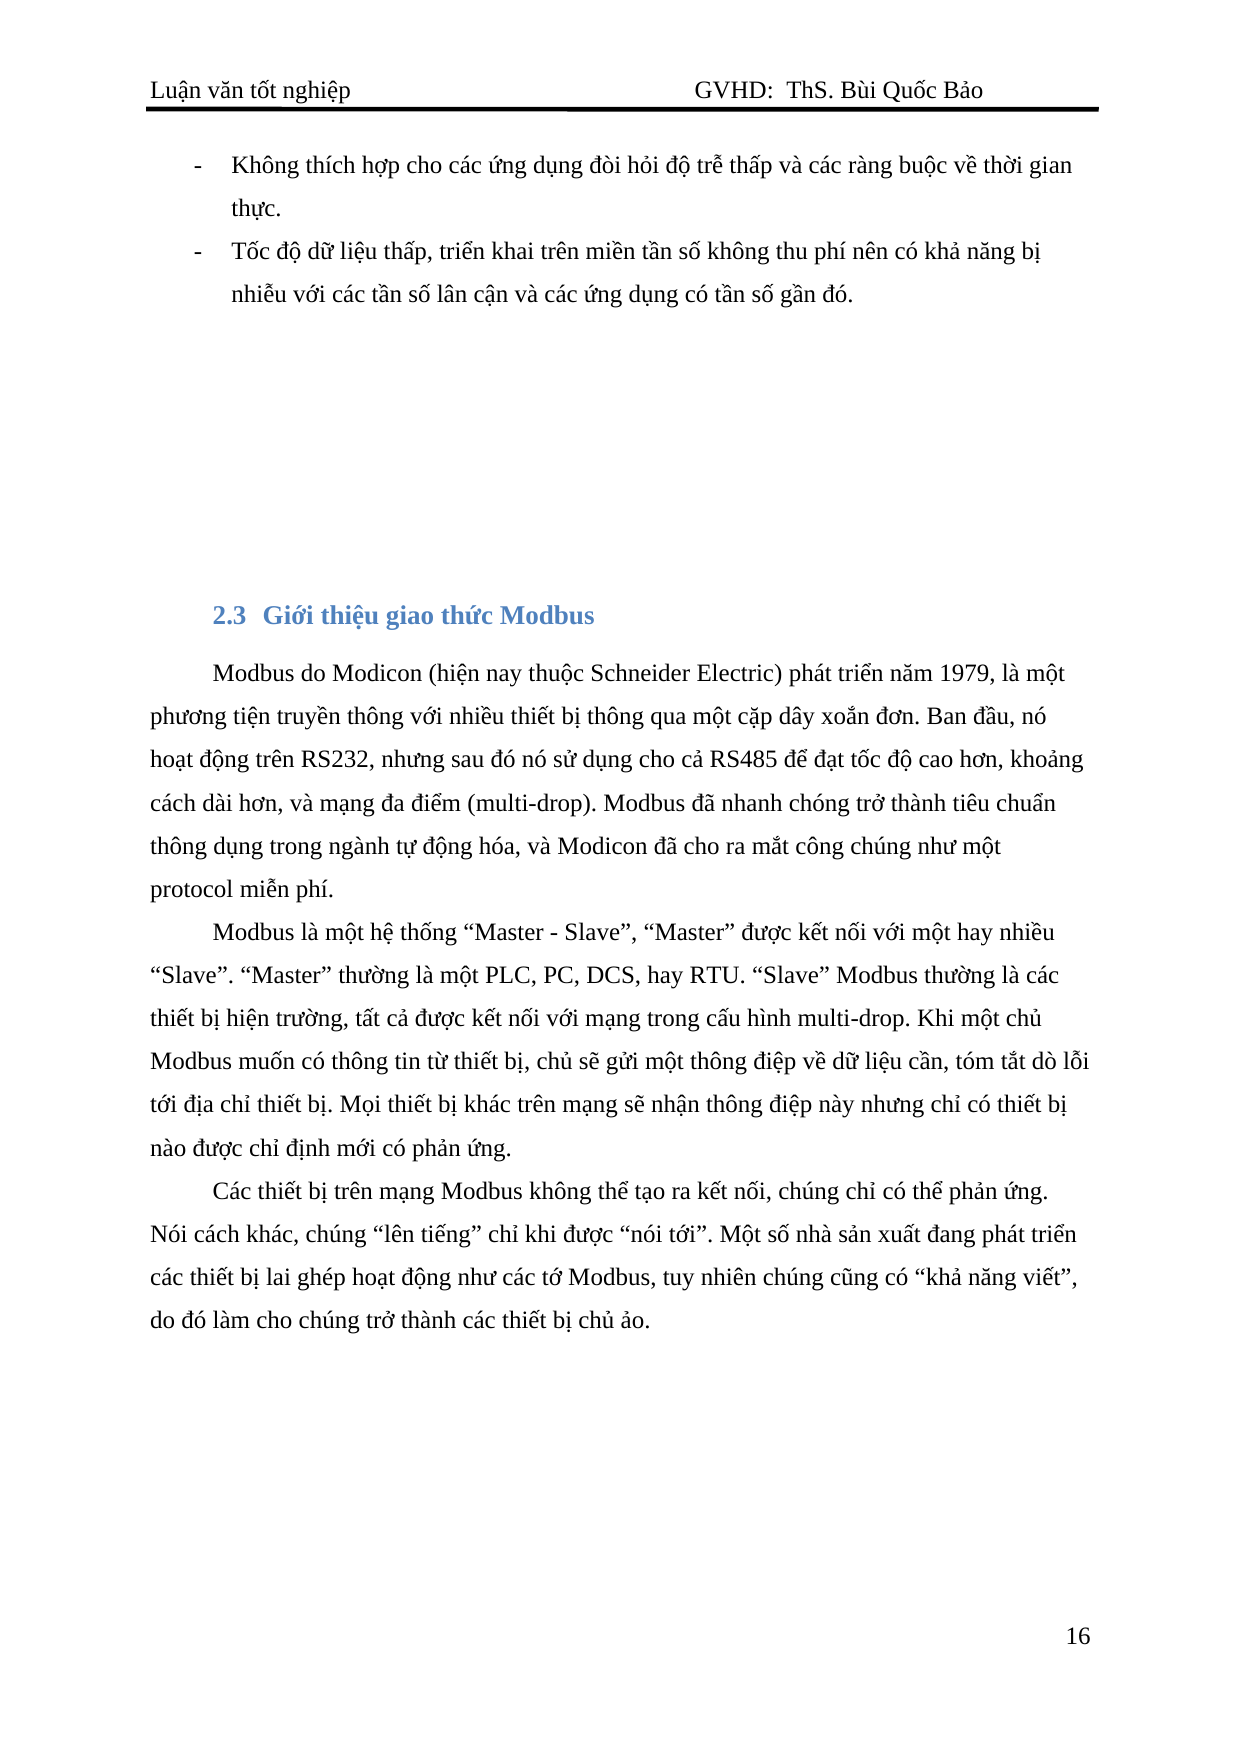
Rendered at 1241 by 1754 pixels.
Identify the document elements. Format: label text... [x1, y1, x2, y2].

list Modbus là một hệ thống “Master - Slave”, “Master” được kết nối với một hay nhiều “Slave”. “Master” thường là một PLC, PC, DCS, hay RTU. “Slave” Modbus thường là các thiết bị hiện trường, tất cả được kết nối với mạng trong cấu hình multi-drop. Khi một chủ Modbus muốn có thông tin từ thiết bị, chủ sẽ gửi một thông điệp về dữ liệu cần, tóm tắt dò lỗi tới địa chỉ thiết bị. Mọi thiết bị khác trên mạng sẽ nhận thông điệp này nhưng chỉ có thiết bị nào được chỉ định mới có phản ứng. [150, 917, 1090, 1161]
list Modbus do Modicon (hiện nay thuộc Schneider Electric) phát triển năm 1979, là một phương tiện truyền thông với nhiều thiết bị thông qua một cặp dây xoắn đơn. Ban đầu, nó hoạt động trên RS232, nhưng sau đó nó sử dụng cho cả RS485 để đạt tốc độ cao hơn, khoảng cách dài hơn, và mạng đa điểm (multi-drop). Modbus đã nhanh chóng trở thành tiêu chuẩn thông dụng trong ngành tự động hóa, và Modicon đã cho ra mắt công chúng như một protocol miễn phí. [150, 658, 1090, 903]
list Không thích hợp cho các ứng dụng đòi hỏi độ trễ thấp và các ràng buộc về thời gian thực. [194, 150, 1090, 222]
list Tốc độ dữ liệu thấp, triển khai trên miền tần số không thu phí nên có khả năng bị nhiễu với các tần số lân cận và các ứng dụng có tần số gần đó. [194, 236, 1090, 308]
subtitle Giới thiệu giao thức Modbus [212, 599, 1090, 630]
list Các thiết bị trên mạng Modbus không thể tạo ra kết nối, chúng chỉ có thể phản ứng. Nói cách khác, chúng “lên tiếng” chỉ khi được “nói tới”. Một số nhà sản xuất đang phát triển các thiết bị lai ghép hoạt động như các tớ Modbus, tuy nhiên chúng cũng có “khả năng viết”, do đó làm cho chúng trở thành các thiết bị chủ ảo. [150, 1176, 1090, 1334]
